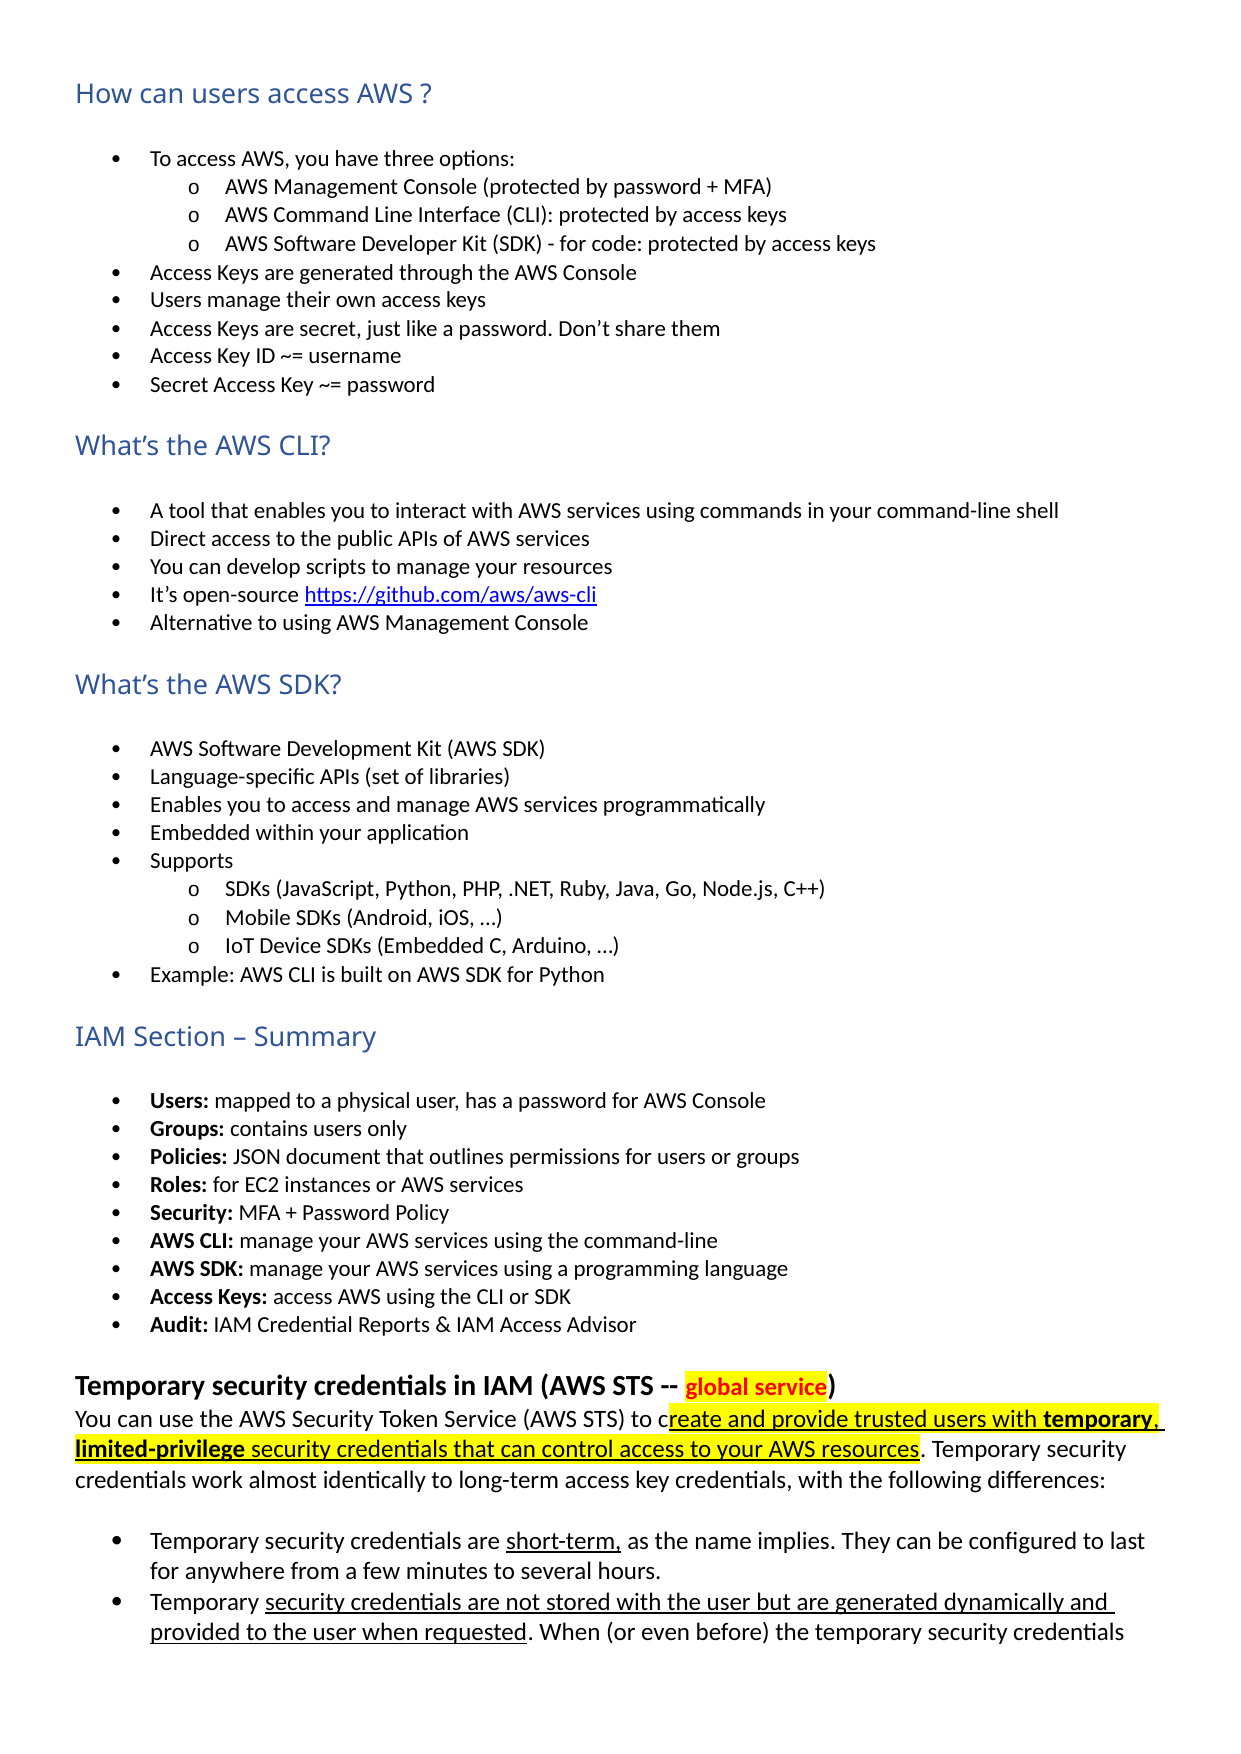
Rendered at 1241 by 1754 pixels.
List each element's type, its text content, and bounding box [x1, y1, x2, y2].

list Users: mapped to a physical user, has a password for AWS Console [112, 1086, 1165, 1114]
list It’s open-source https://github.com/aws/aws-cli [112, 580, 1165, 608]
list Direct access to the public APIs of AWS services [112, 524, 1165, 552]
list Supports [112, 846, 1165, 874]
list Mobile SDKs (Android, iOS, …) [187, 903, 1165, 931]
list To access AWS, you have three options: [112, 144, 1165, 172]
list Audit: IAM Credential Reports & IAM Access Advisor [112, 1310, 1165, 1338]
list Access Keys: access AWS using the CLI or SDK [112, 1282, 1165, 1310]
list Alternative to using AWS Management Console [112, 608, 1165, 636]
list AWS CLI: manage your AWS services using the command-line [112, 1226, 1165, 1254]
list A tool that enables you to interact with AWS services using commands in your command-line shell [112, 496, 1165, 524]
list Users manage their own access keys [112, 286, 1165, 314]
list Secret Access Key ~= password [112, 370, 1165, 398]
list Temporary security credentials are short-term, as the name implies. They can be configured to last for anywhere from a few minutes to several hours. [112, 1525, 1165, 1586]
list You can develop scripts to manage your resources [112, 552, 1165, 580]
subtitle What’s the AWS CLI? [75, 427, 1165, 464]
list Example: AWS CLI is built on AWS SDK for Python [112, 960, 1165, 988]
subtitle What’s the AWS SDK? [75, 665, 1165, 702]
list AWS Software Development Kit (AWS SDK) [112, 734, 1165, 762]
list AWS Command Line Interface (CLI): protected by access keys [187, 201, 1165, 229]
list Groups: contains users only [112, 1114, 1165, 1142]
list Roles: for EC2 instances or AWS services [112, 1170, 1165, 1198]
subtitle IAM Section – Summary [75, 1017, 1165, 1054]
text You can use the AWS Security Token Service (AWS STS) to create and provide trusted users with temporary, limited-privilege security credentials that can control access to your AWS resources. Temporary security credentials work almost identically to long-term access key credentials, with the following differences: [75, 1403, 1165, 1494]
list SDKs (JavaScript, Python, PHP, .NET, Ruby, Java, Go, Node.js, C++) [187, 874, 1165, 903]
list Access Key ID ~= username [112, 342, 1165, 370]
list Enables you to access and manage AWS services programmatically [112, 790, 1165, 818]
subtitle How can users access AWS ? [75, 75, 1165, 112]
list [112, 1586, 1165, 1647]
list Language-specific APIs (set of libraries) [112, 762, 1165, 790]
list IoT Device SDKs (Embedded C, Arduino, …) [187, 931, 1165, 960]
text Temporary security credentials in IAM (AWS STS -- global service) [75, 1367, 1165, 1403]
list Embedded within your application [112, 818, 1165, 846]
list AWS SDK: manage your AWS services using a programming language [112, 1254, 1165, 1282]
list Policies: JSON document that outlines permissions for users or groups [112, 1142, 1165, 1170]
list Security: MFA + Password Policy [112, 1198, 1165, 1226]
list Access Keys are secret, just like a password. Don’t share them [112, 314, 1165, 342]
list Access Keys are generated through the AWS Console [112, 258, 1165, 286]
list AWS Management Console (protected by password + MFA) [187, 172, 1165, 201]
list AWS Software Developer Kit (SDK) - for code: protected by access keys [187, 229, 1165, 258]
